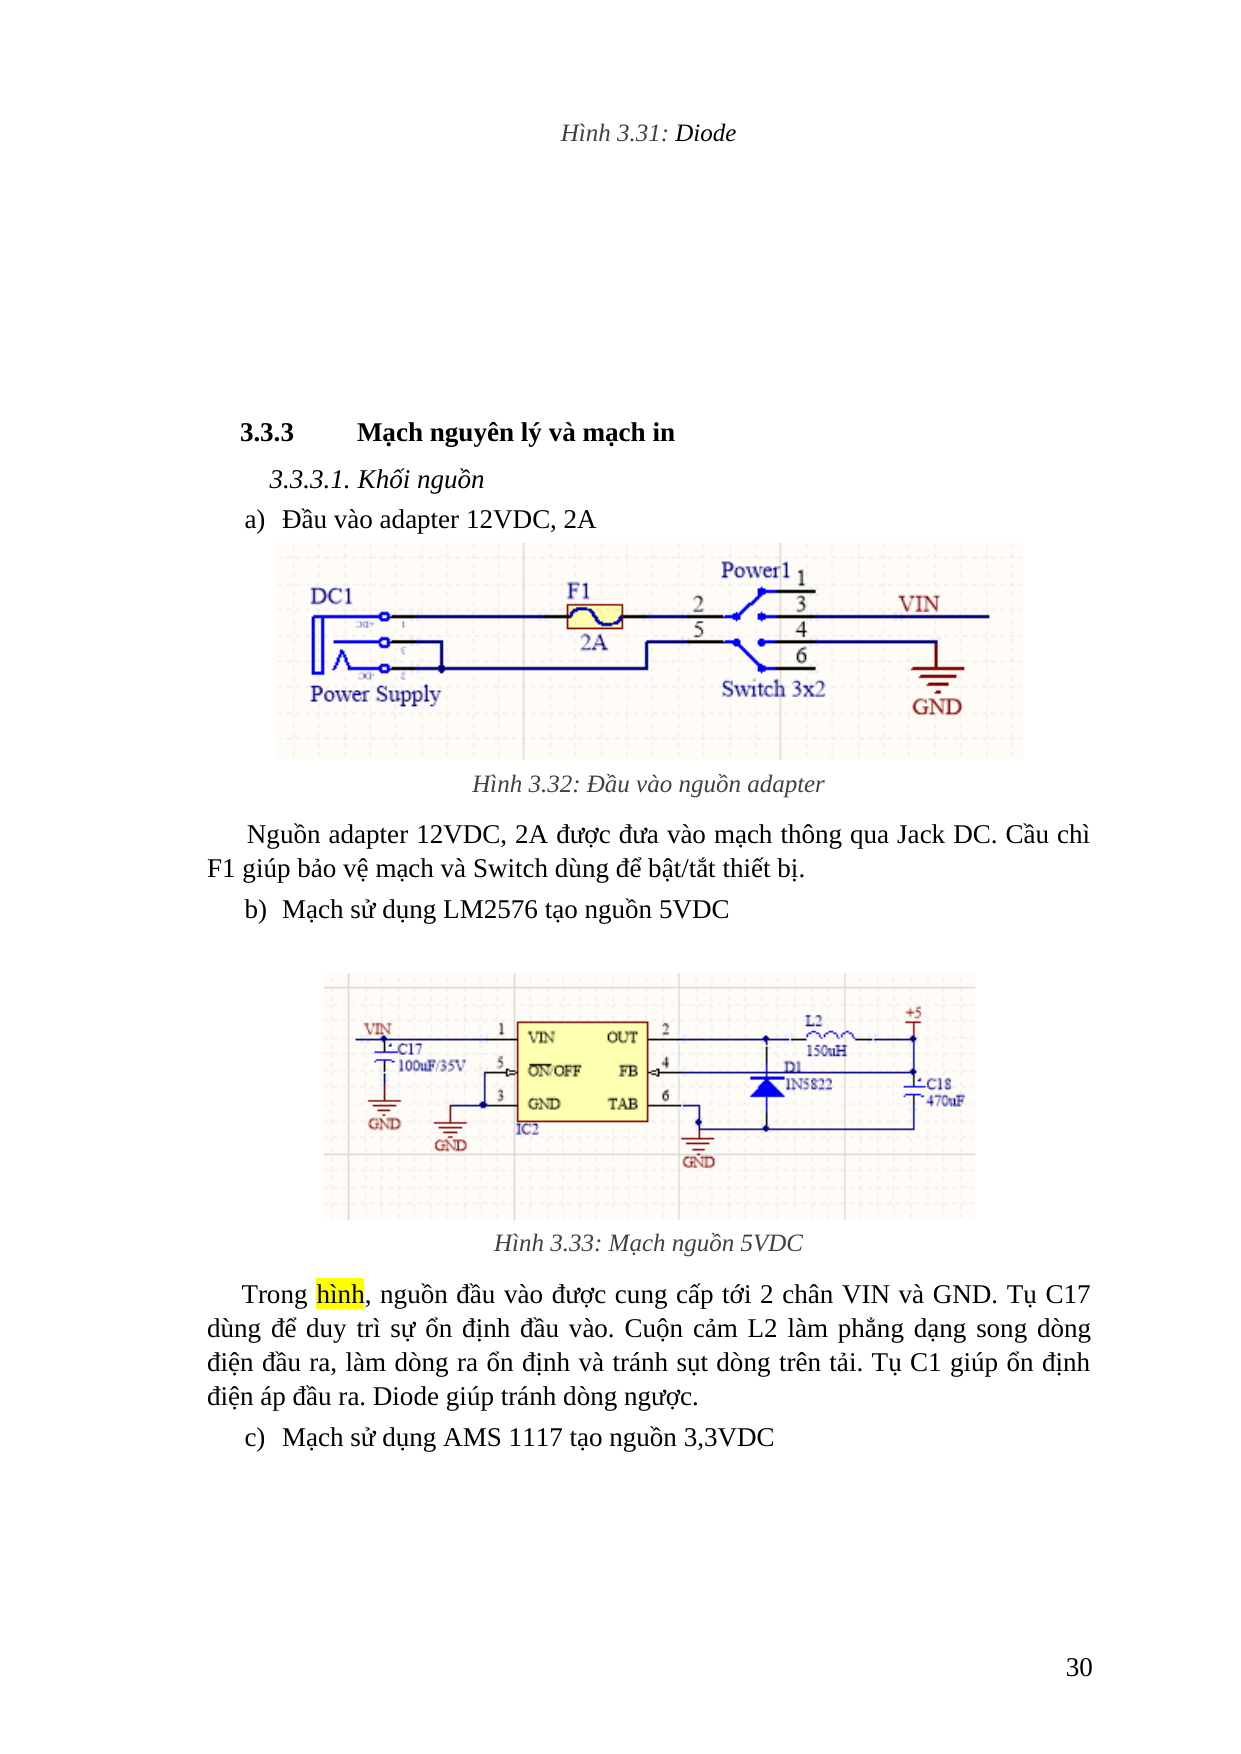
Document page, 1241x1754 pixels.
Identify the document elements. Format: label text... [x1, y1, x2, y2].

subtitle Mạch nguyên lý và mạch in [240, 416, 1092, 448]
picture [276, 543, 1024, 760]
picture [323, 973, 976, 1220]
list Mạch sử dụng LM2576 tạo nguồn 5VDC [244, 893, 1092, 924]
subtitle Khối nguồn [181, 463, 1092, 494]
text Nguồn adapter 12VDC, 2A được đưa vào mạch thông qua Jack DC. Cầu chì F1 giúp bảo vệ mạch và Switch dùng để bật/tắt thiết bị. [207, 818, 1092, 884]
list Đầu vào adapter 12VDC, 2A [244, 503, 1092, 535]
text Trong hình, nguồn đầu vào được cung cấp tới 2 chân VIN và GND. Tụ C17 dùng để duy trì sự ổn định đầu vào. Cuộn cảm L2 làm phẳng dạng song dòng điện đầu ra, làm dòng ra ổn định và tránh sụt dòng trên tải. Tụ C1 giúp ổn định điện áp đầu ra. Diode giúp tránh dòng ngược. [207, 1278, 1092, 1412]
list Mạch sử dụng AMS 1117 tạo nguồn 3,3VDC [244, 1421, 1092, 1452]
